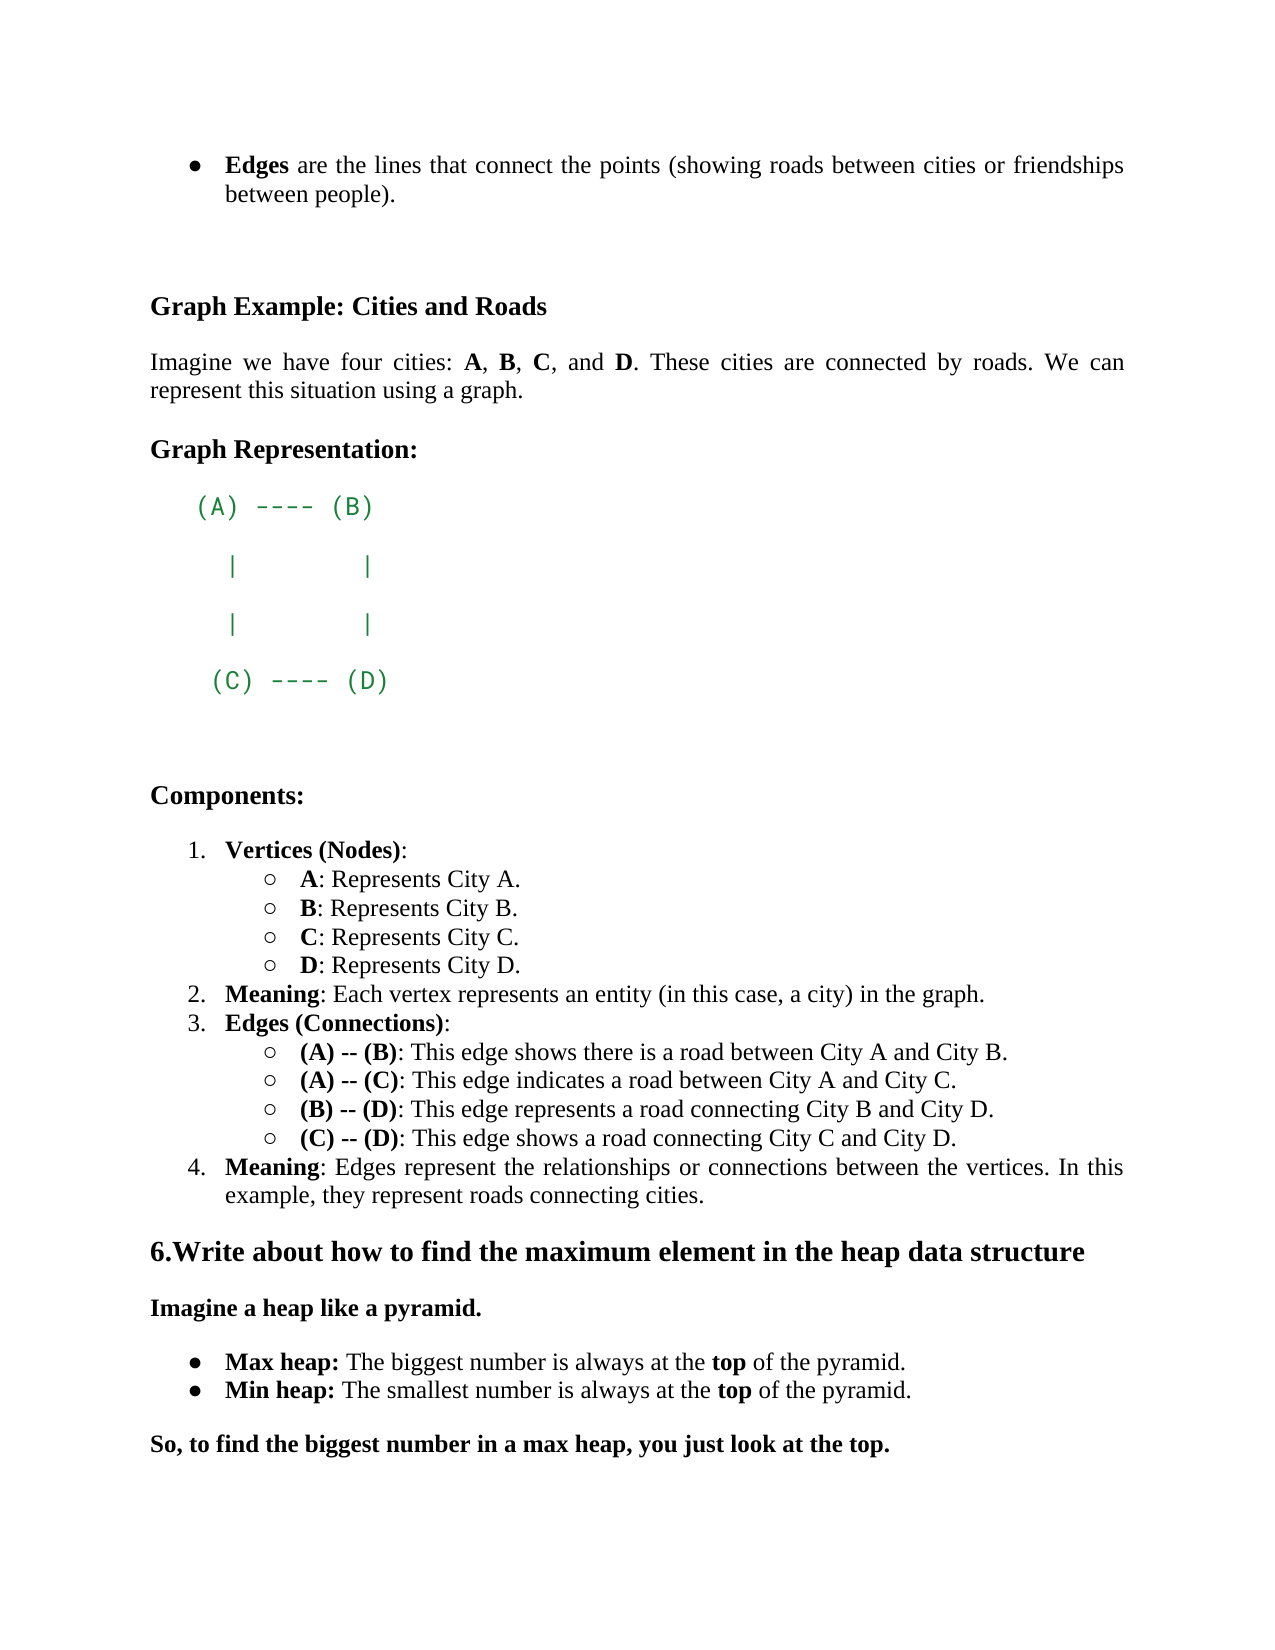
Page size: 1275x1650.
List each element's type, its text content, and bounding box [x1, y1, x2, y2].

text Imagine we have four cities: A, B, C, and D. These cities are connected by roads. We can represent this situation using a graph. [150, 347, 1125, 404]
list Edges are the lines that connect the points (showing roads between cities or friendships between people). [187, 150, 1125, 207]
list Meaning: Each vertex represents an entity (in this case, a city) in the graph. [187, 979, 1125, 1008]
subtitle Graph Representation: [150, 433, 1125, 464]
list (A) -- (B): This edge shows there is a road between City A and City B. [262, 1037, 1125, 1066]
text | | [150, 605, 1125, 638]
text So, to find the biggest number in a max heap, you just look at the top. [150, 1429, 1125, 1458]
list A: Represents City A. [262, 864, 1125, 893]
text (A) ---- (B) [150, 489, 1125, 522]
list B: Represents City B. [262, 893, 1125, 922]
text | | [150, 547, 1125, 580]
list C: Represents City C. [262, 922, 1125, 951]
list (B) -- (D): This edge represents a road connecting City B and City D. [262, 1094, 1125, 1123]
text 6.Write about how to find the maximum element in the heap data structure [150, 1234, 1125, 1268]
list Meaning: Edges represent the relationships or connections between the vertices. In this example, they represent roads connecting cities. [187, 1152, 1125, 1209]
list (A) -- (C): This edge indicates a road between City A and City C. [262, 1066, 1125, 1094]
list Max heap: The biggest number is always at the top of the pyramid. [187, 1347, 1125, 1375]
text (C) ---- (D) [150, 663, 1125, 696]
subtitle Components: [150, 779, 1125, 811]
list Min heap: The smallest number is always at the top of the pyramid. [187, 1375, 1125, 1404]
list Vertices (Nodes): [187, 836, 1125, 864]
text Imagine a heap like a pyramid. [150, 1293, 1125, 1322]
subtitle Graph Example: Cities and Roads [150, 290, 1125, 322]
list D: Represents City D. [262, 951, 1125, 979]
list (C) -- (D): This edge shows a road connecting City C and City D. [262, 1123, 1125, 1152]
list Edges (Connections): [187, 1008, 1125, 1037]
